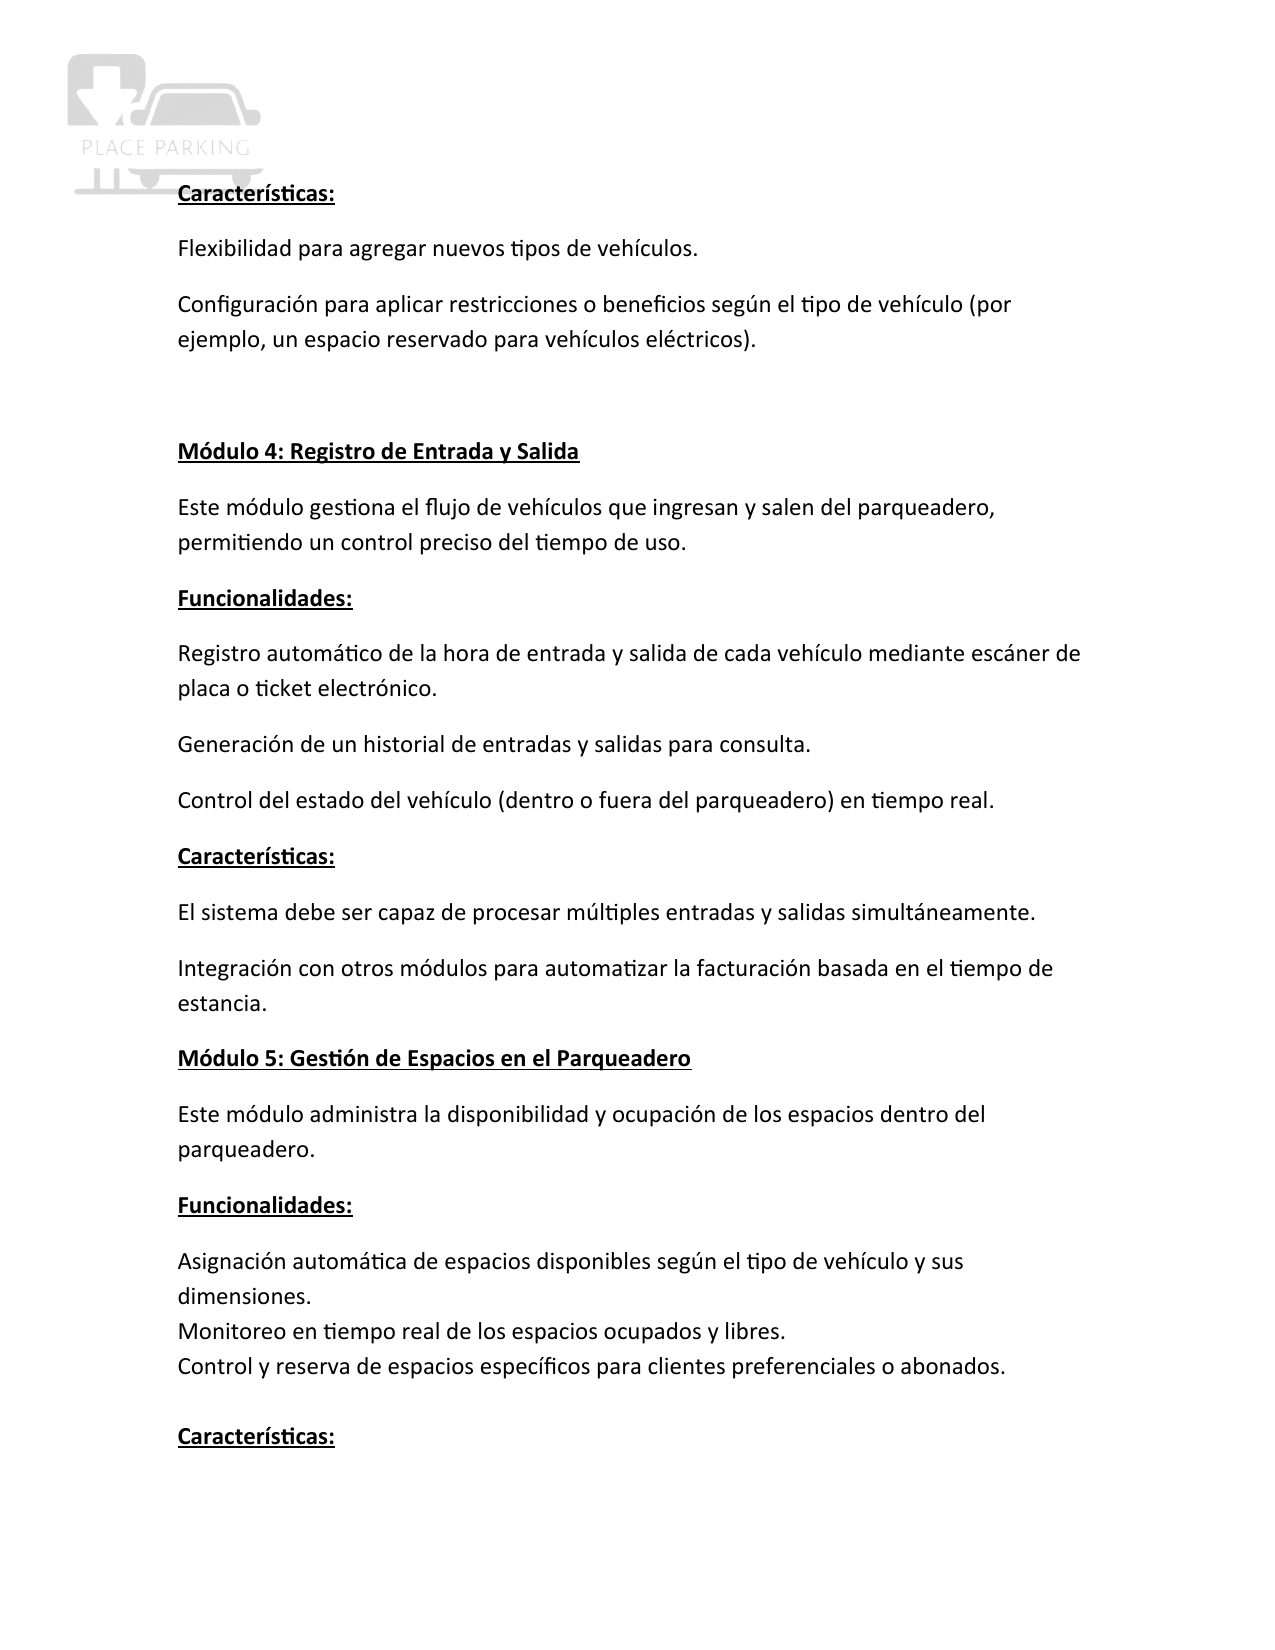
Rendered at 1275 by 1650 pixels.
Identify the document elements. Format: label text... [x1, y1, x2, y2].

text Control y reserva de espacios específicos para clientes preferenciales o abonados. [177, 1351, 1098, 1381]
text Este módulo gestiona el flujo de vehículos que ingresan y salen del parqueadero, permitiendo un control preciso del tiempo de uso. [177, 491, 1098, 557]
text Módulo 4: Registro de Entrada y Salida [177, 436, 1098, 466]
text Registro automático de la hora de entrada y salida de cada vehículo mediante escáner de placa o ticket electrónico. [177, 638, 1098, 703]
text El sistema debe ser capaz de procesar múltiples entradas y salidas simultáneamente. [177, 896, 1098, 927]
text Módulo 5: Gestión de Espacios en el Parqueadero [177, 1043, 1098, 1073]
text Monitoreo en tiempo real de los espacios ocupados y libres. [177, 1316, 1098, 1346]
text Flexibilidad para agregar nuevos tipos de vehículos. [177, 233, 1098, 263]
text Control del estado del vehículo (dentro o fuera del parqueadero) en tiempo real. [177, 785, 1098, 815]
text Asignación automática de espacios disponibles según el tipo de vehículo y sus dimensiones. [177, 1246, 1098, 1311]
text Características: [177, 841, 1098, 871]
text Configuración para aplicar restricciones o beneficios según el tipo de vehículo (por ejemplo, un espacio reservado para vehículos eléctricos). [177, 289, 1098, 354]
text Este módulo administra la disponibilidad y ocupación de los espacios dentro del parqueadero. [177, 1099, 1098, 1164]
text Funcionalidades: [177, 1190, 1098, 1220]
text Integración con otros módulos para automatizar la facturación basada en el tiempo de estancia. [177, 952, 1098, 1018]
text Características: [177, 1421, 1098, 1451]
text Generación de un historial de entradas y salidas para consulta. [177, 729, 1098, 759]
text Funcionalidades: [177, 582, 1098, 613]
text Características: [177, 177, 1098, 208]
